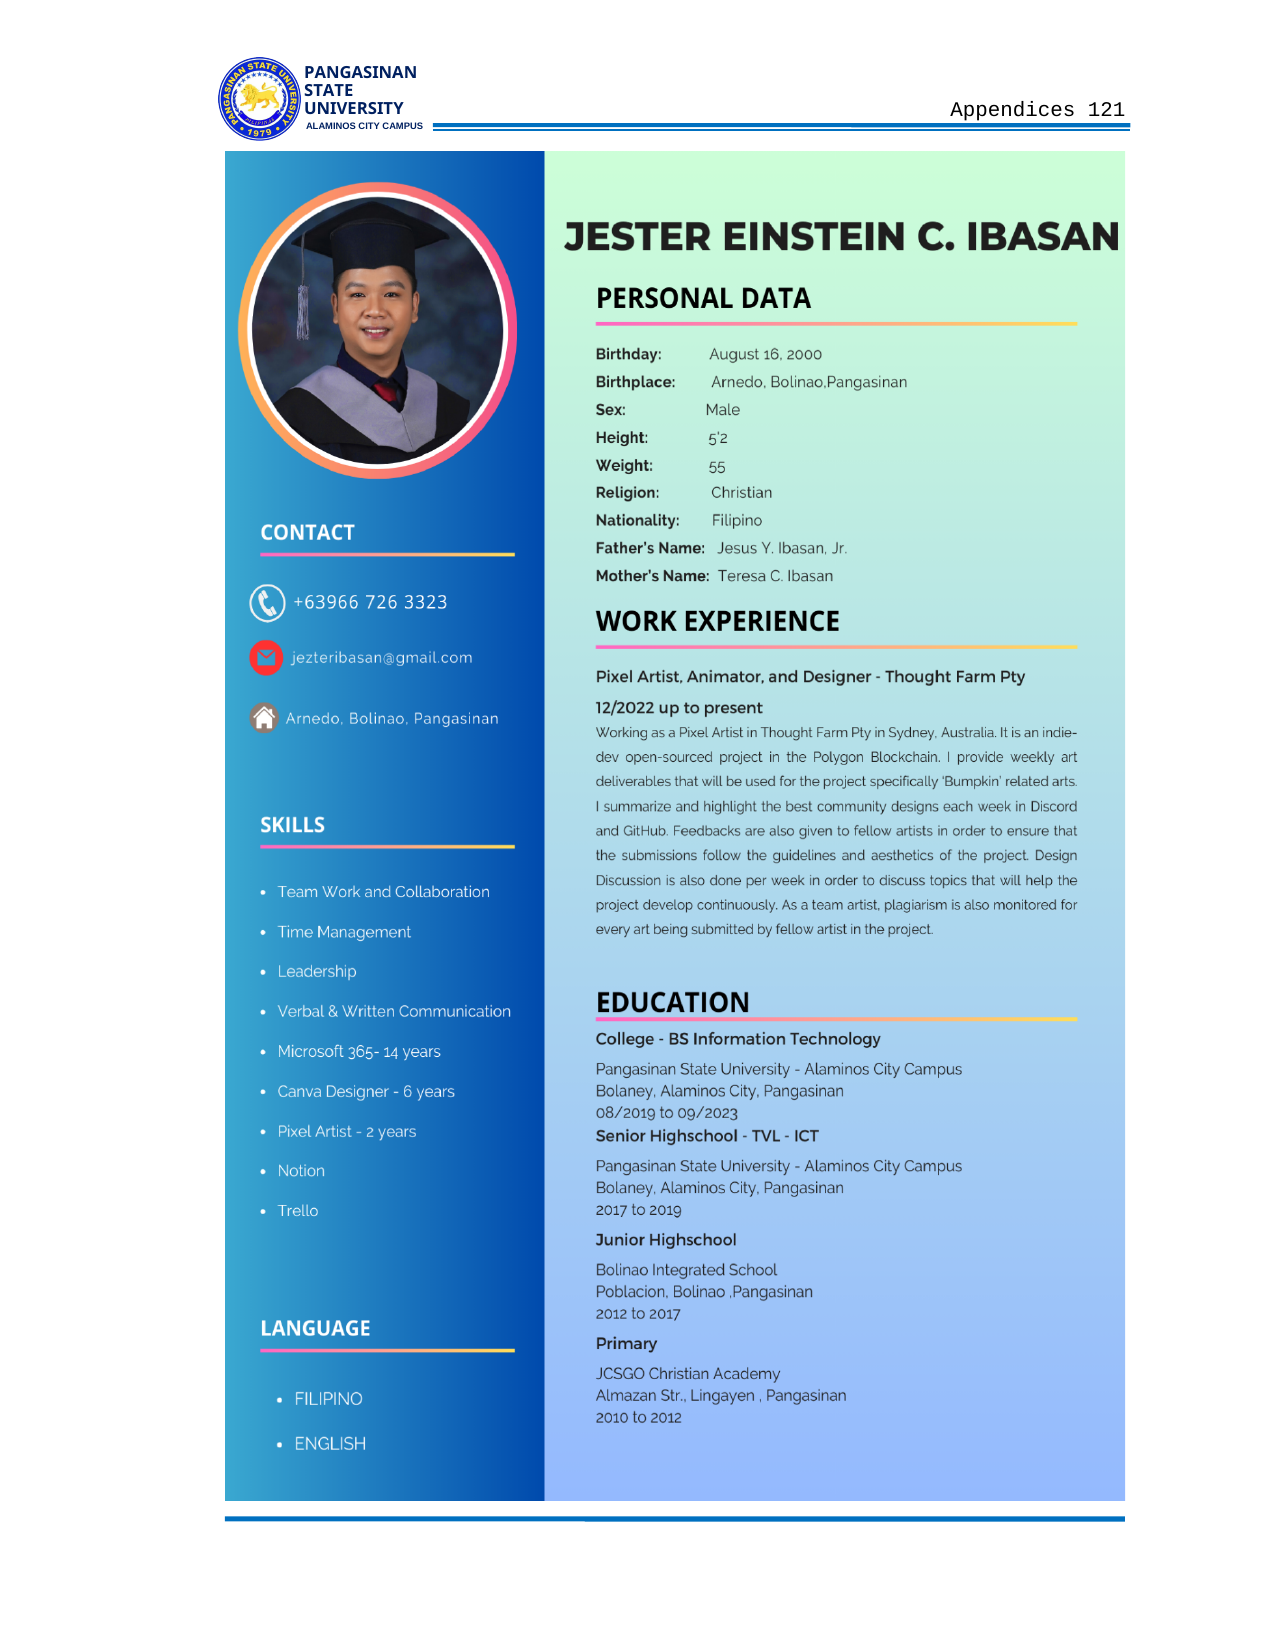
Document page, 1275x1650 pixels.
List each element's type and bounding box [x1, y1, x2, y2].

picture [218, 57, 301, 141]
picture [225, 151, 1125, 1501]
